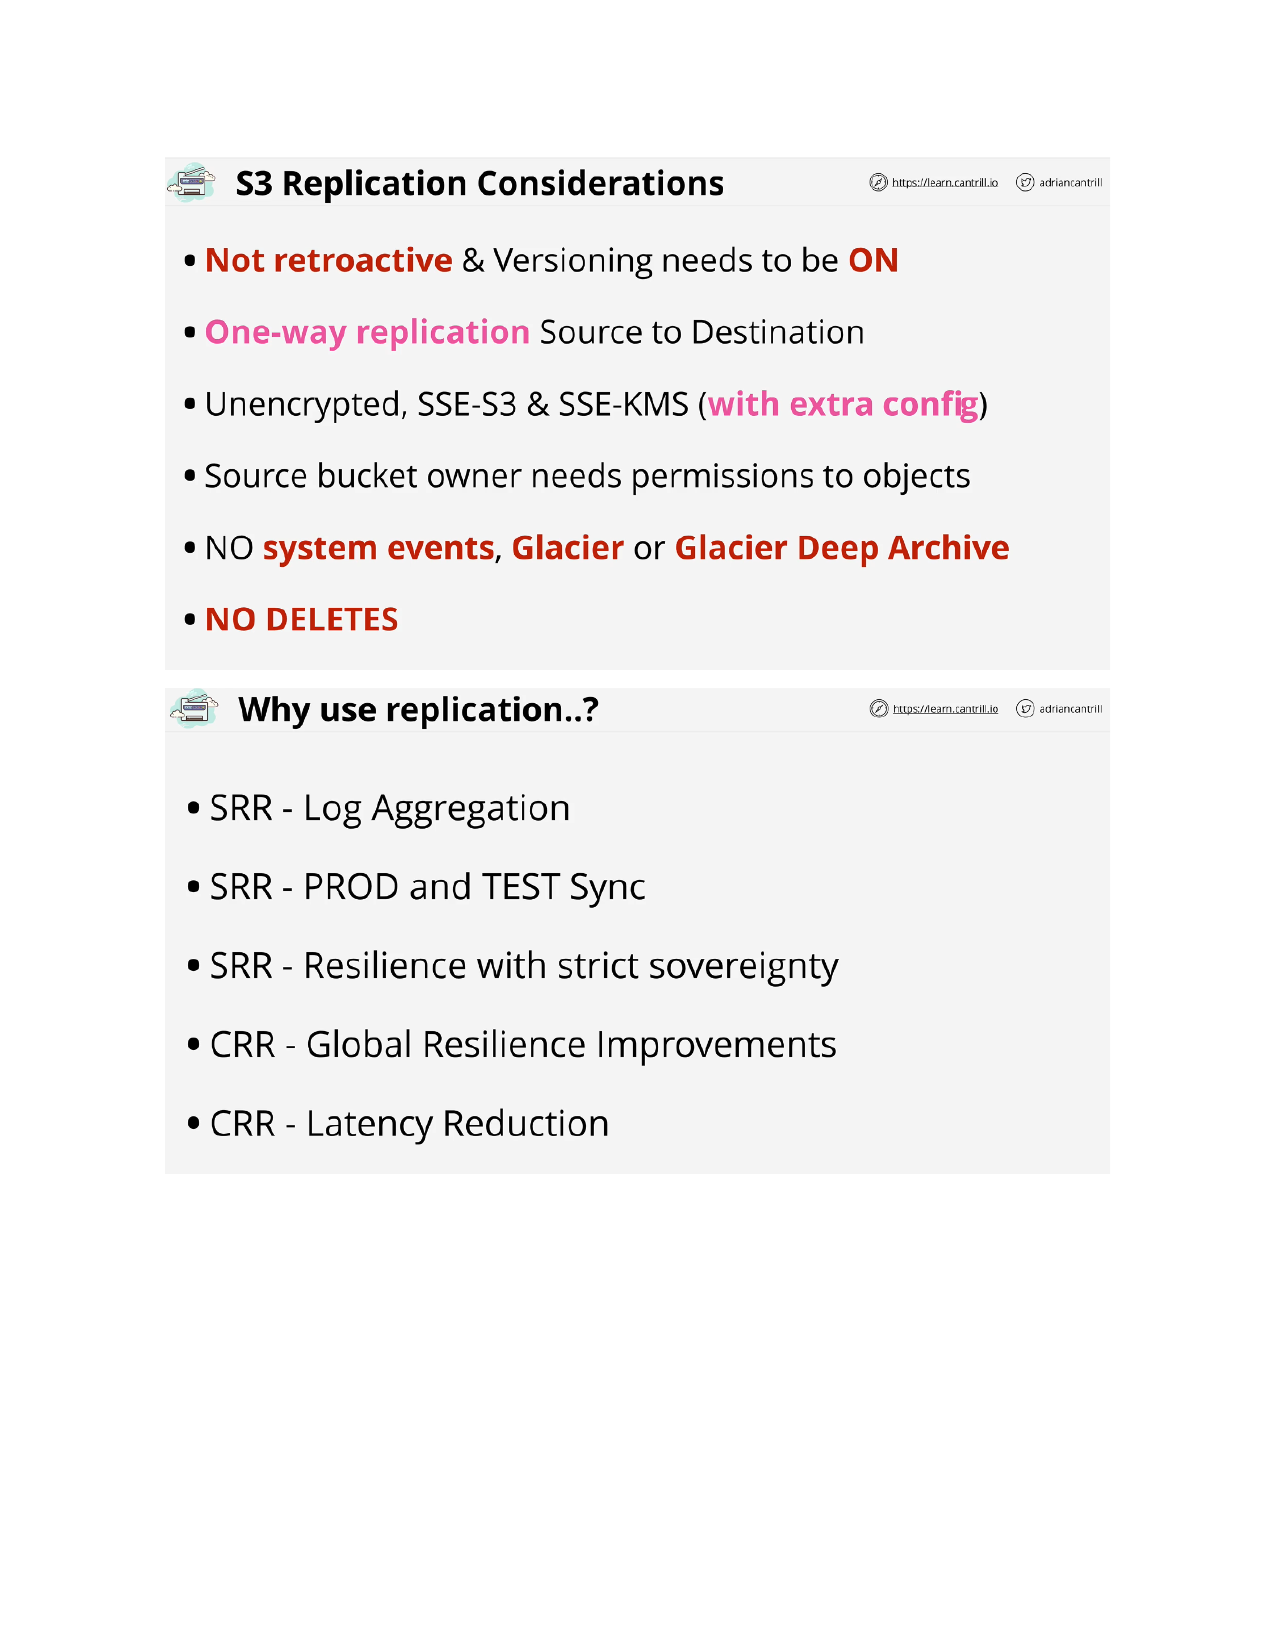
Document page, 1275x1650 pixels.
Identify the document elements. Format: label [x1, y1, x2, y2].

picture [165, 156, 1111, 670]
picture [165, 688, 1111, 1174]
